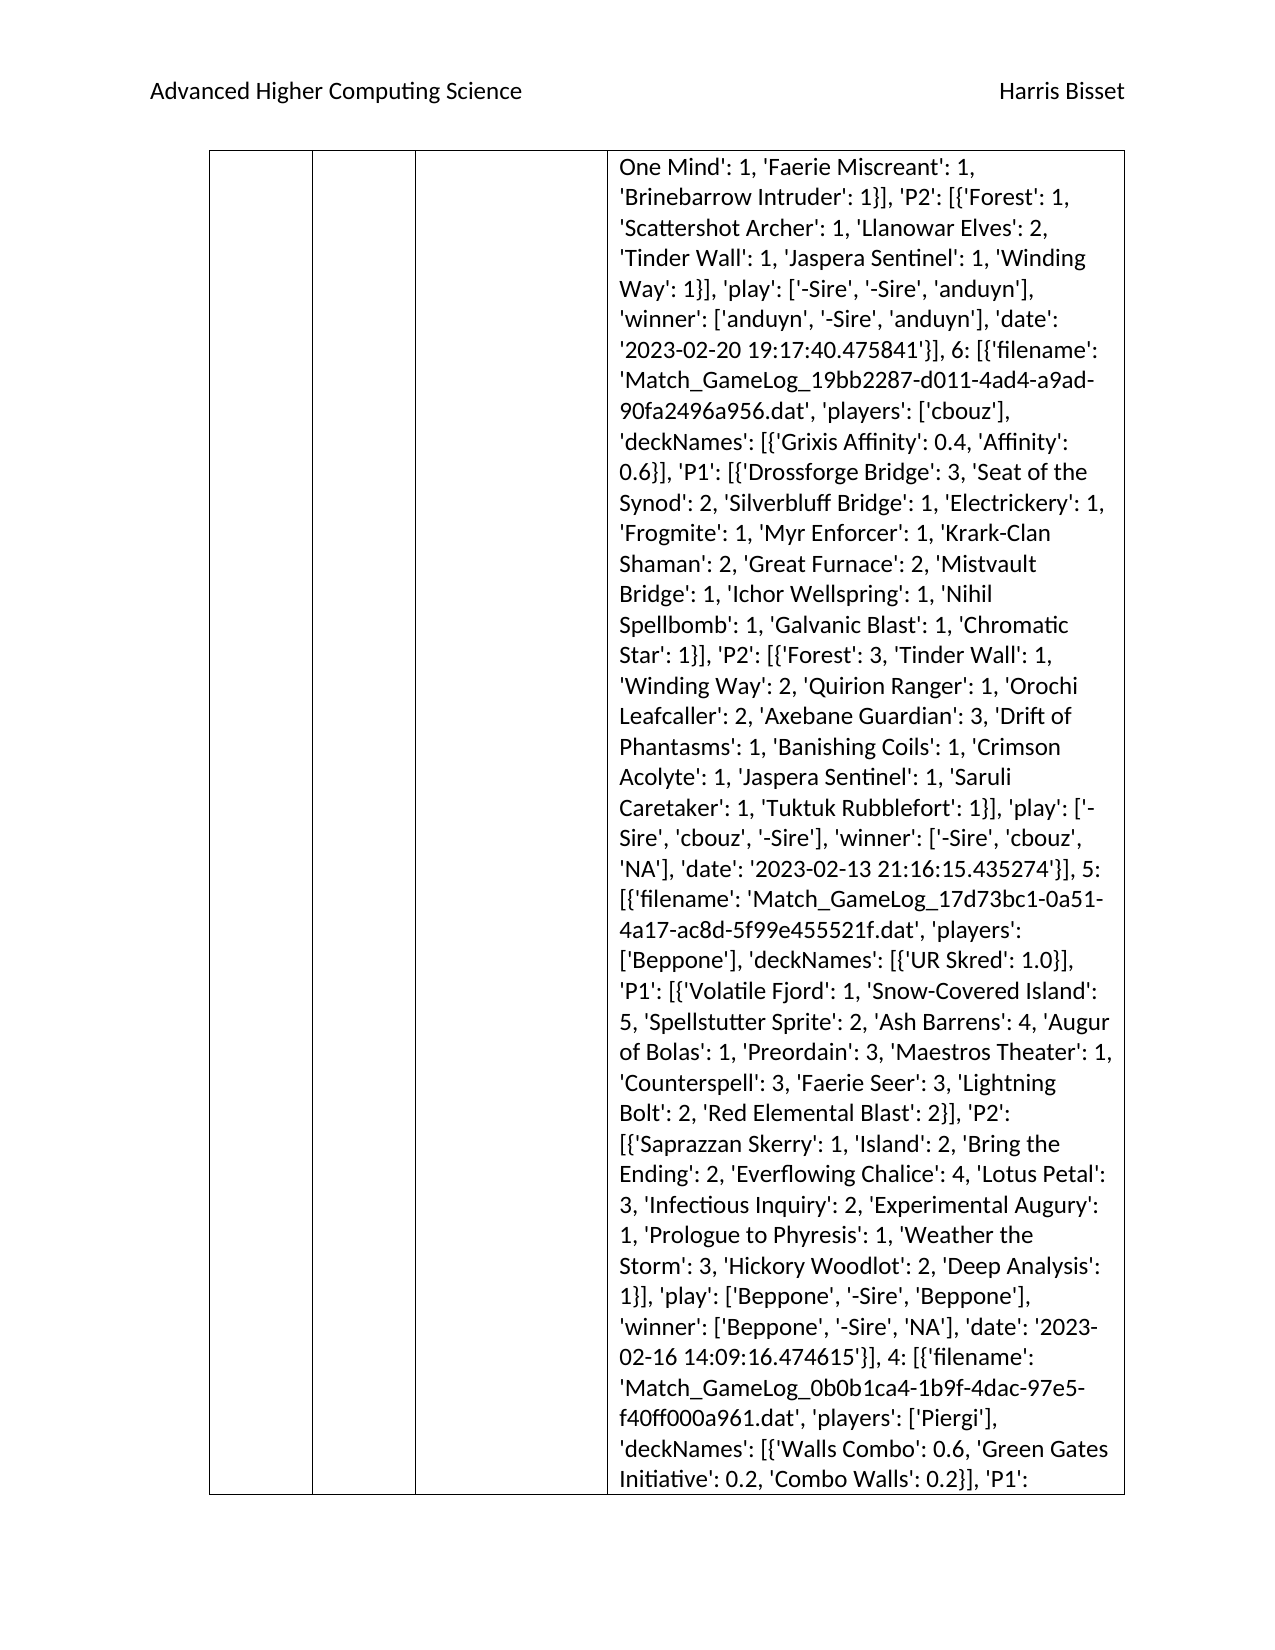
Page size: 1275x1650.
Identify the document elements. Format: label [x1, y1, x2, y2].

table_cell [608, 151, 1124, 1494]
table_cell [210, 151, 312, 1494]
table_cell [313, 151, 415, 1494]
table_cell [416, 151, 607, 1494]
